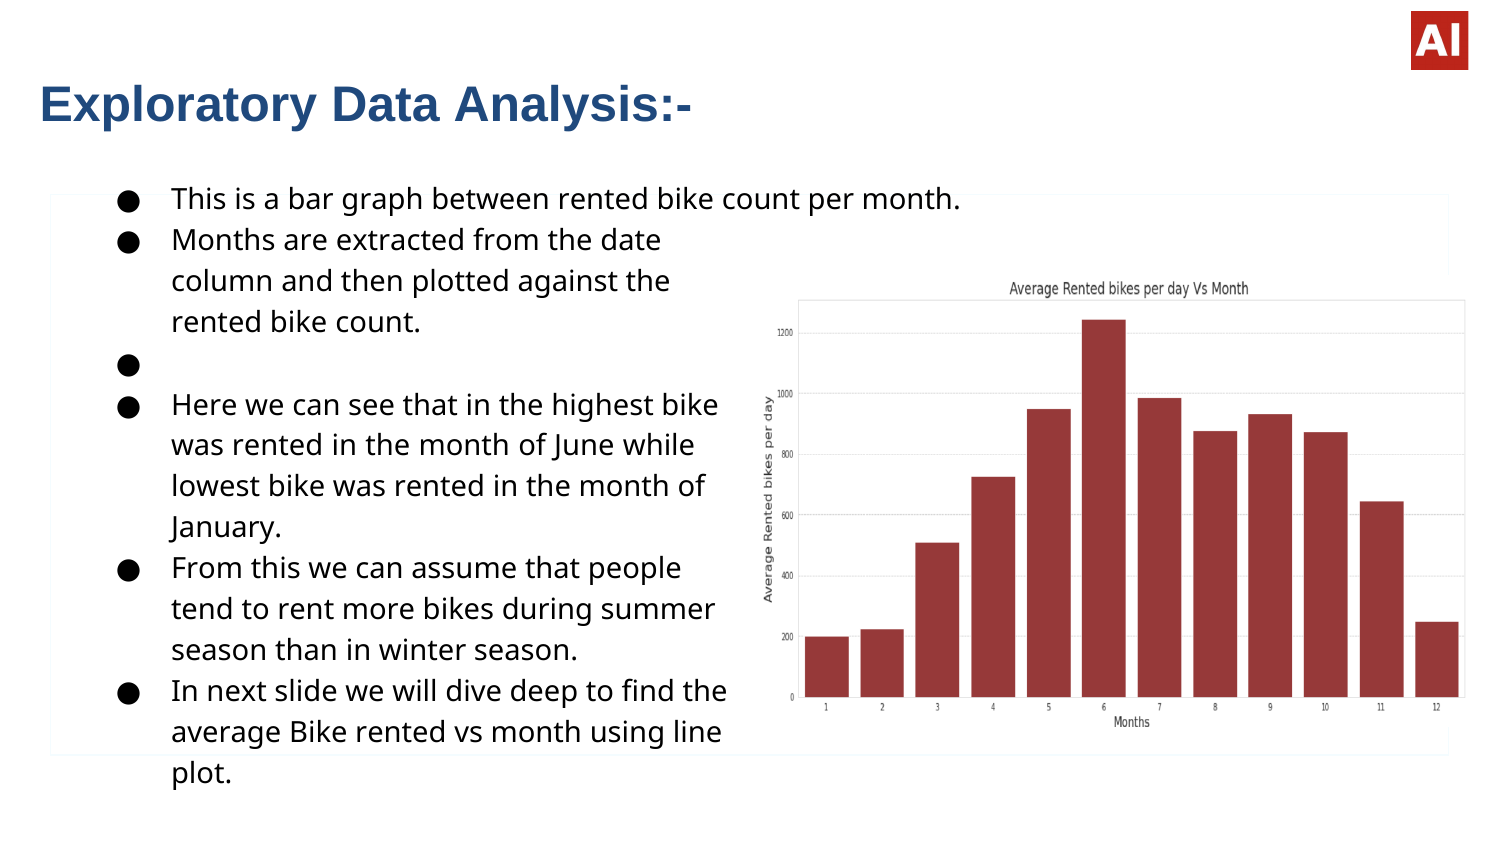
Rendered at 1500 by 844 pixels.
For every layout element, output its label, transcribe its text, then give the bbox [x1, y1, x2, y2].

list From this we can assume that people tend to rent more bikes during summer season than in winter season. [116, 547, 720, 669]
picture [753, 275, 1469, 727]
list Months are extracted from the date column and then plotted against the rented bike count. [116, 219, 727, 341]
list In next slide we will dive deep to find the average Bike rented vs month using line plot. [116, 670, 753, 792]
picture [1411, 11, 1469, 70]
list This is a bar graph between rented bike count per month. [116, 178, 1496, 218]
list Here we can see that in the highest bike was rented in the month of June while lowest bike was rented in the month of January. [116, 384, 749, 546]
